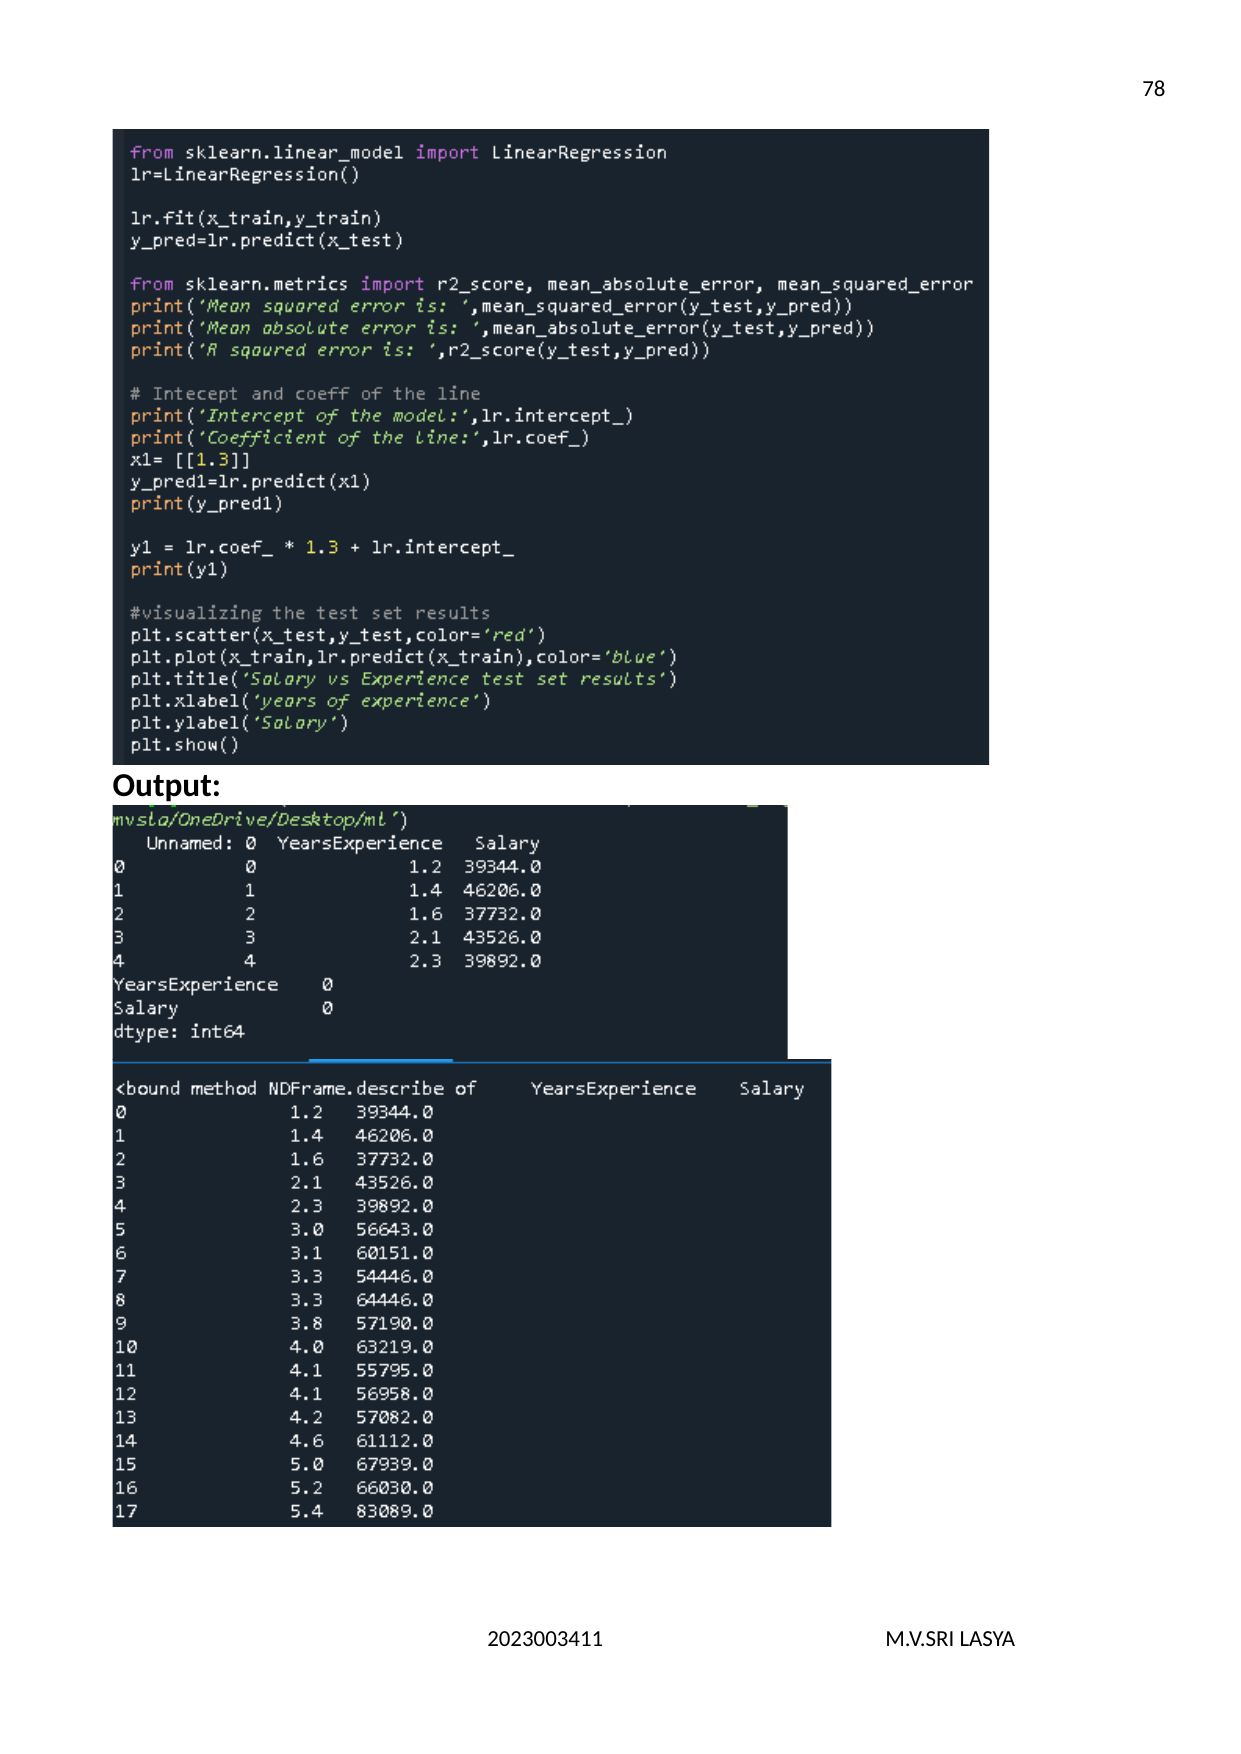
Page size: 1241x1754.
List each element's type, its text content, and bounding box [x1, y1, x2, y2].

picture [112, 805, 832, 1527]
text Output: [112, 764, 1165, 805]
picture [112, 129, 990, 765]
